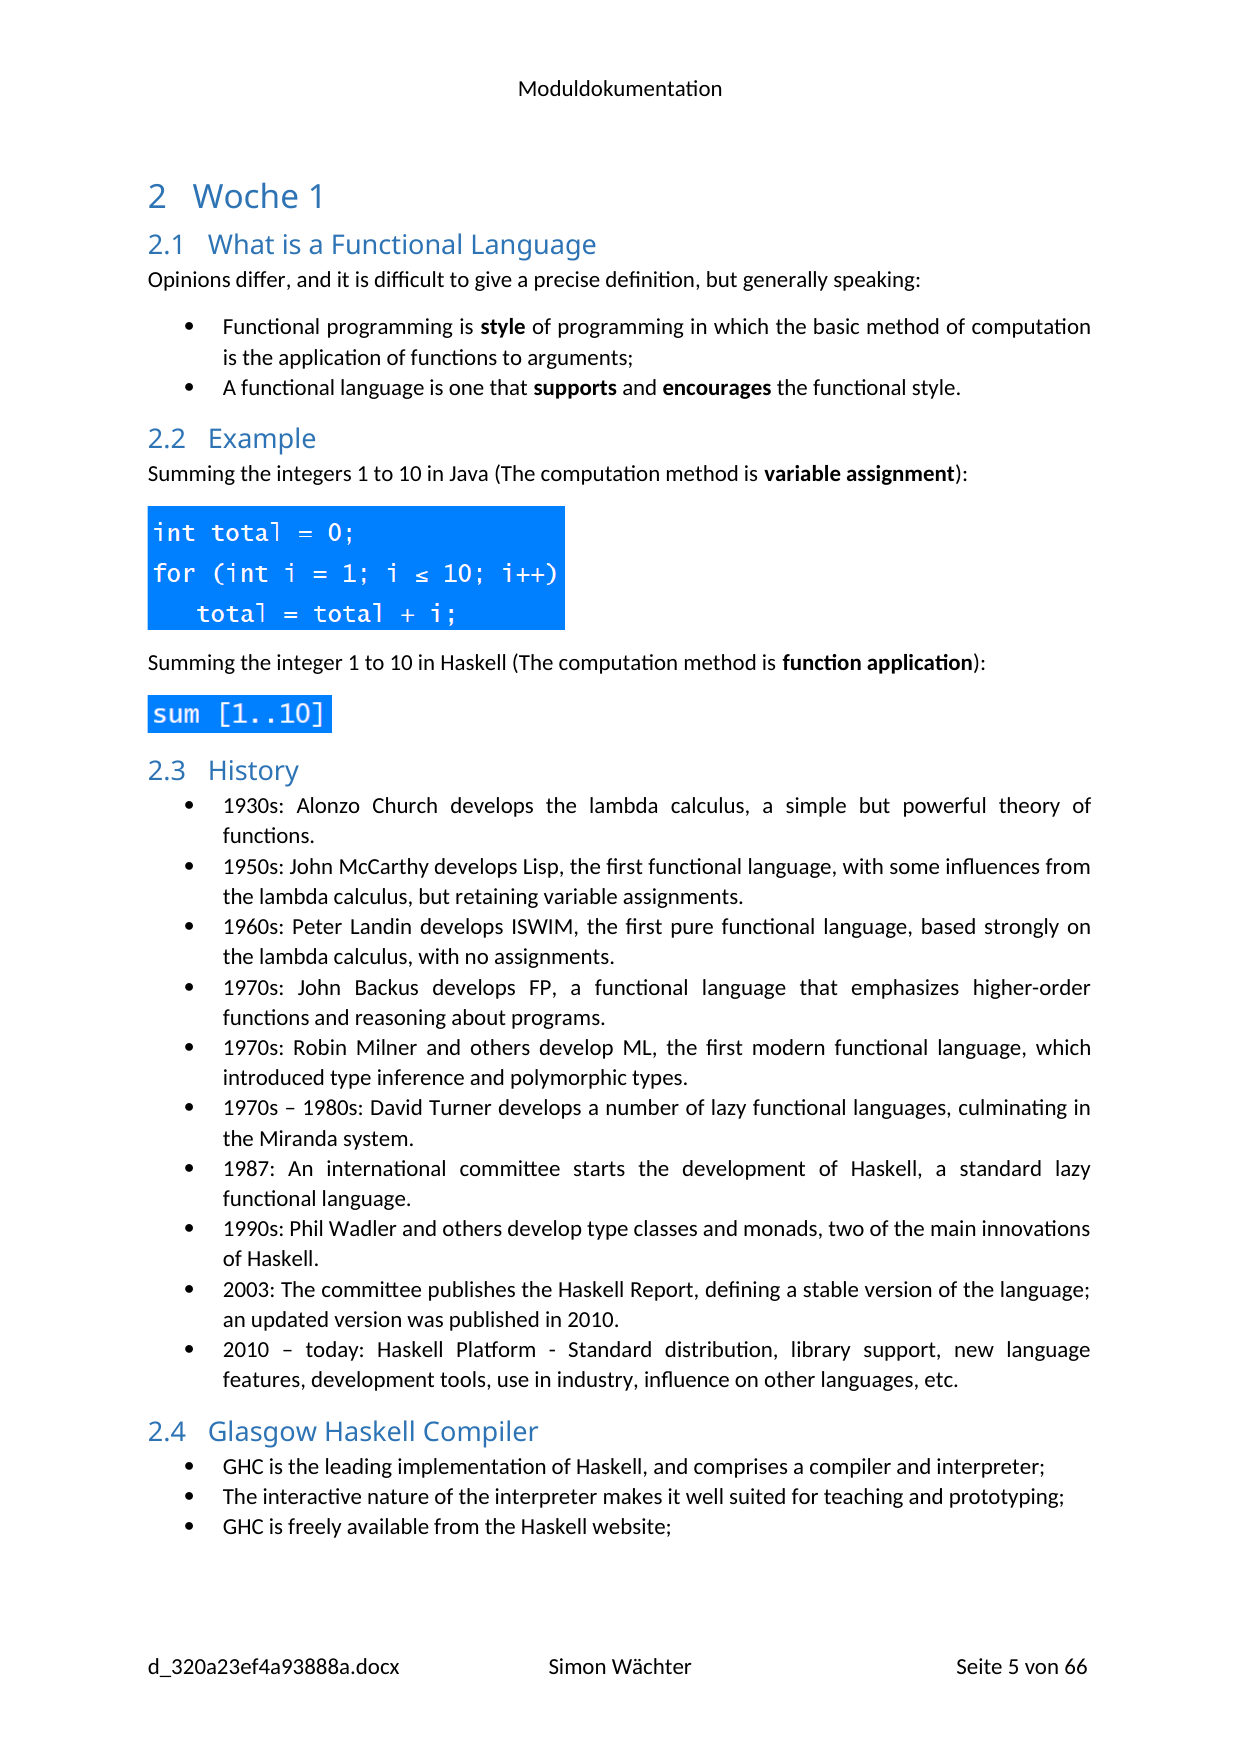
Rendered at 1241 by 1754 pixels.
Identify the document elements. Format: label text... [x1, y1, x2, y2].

list 2010 – today: Haskell Platform - Standard distribution, library support, new language features, development tools, use in industry, influence on other languages, etc. [185, 1335, 1093, 1393]
subtitle Woche 1 [148, 173, 1093, 218]
list GHC is the leading implementation of Haskell, and comprises a compiler and interpreter; [185, 1452, 1093, 1480]
text Opinions differ, and it is difficult to give a precise definition, but generally speaking: [148, 266, 1093, 293]
subtitle What is a Functional Language [148, 226, 1093, 263]
list 1990s: Phil Wadler and others develop type classes and monads, two of the main innovations of Haskell. [185, 1214, 1093, 1273]
picture [147, 695, 332, 733]
list A functional language is one that supports and encourages the functional style. [185, 373, 1093, 401]
text Summing the integers 1 to 10 in Java (The computation method is variable assignment): [148, 459, 1093, 487]
list 1960s: Peter Landin develops ISWIM, the first pure functional language, based strongly on the lambda calculus, with no assignments. [185, 912, 1093, 971]
picture [147, 506, 565, 630]
subtitle Glasgow Haskell Compiler [148, 1412, 1093, 1449]
text Summing the integer 1 to 10 in Haskell (The computation method is function application): [148, 648, 1093, 676]
list 1950s: John McCarthy develops Lisp, the first functional language, with some influences from the lambda calculus, but retaining variable assignments. [185, 852, 1093, 910]
subtitle History [148, 752, 1093, 788]
list 1930s: Alonzo Church develops the lambda calculus, a simple but powerful theory of functions. [185, 791, 1093, 850]
subtitle Example [148, 420, 1093, 457]
list GHC is freely available from the Haskell website; [185, 1512, 1093, 1541]
list The interactive nature of the interpreter makes it well suited for teaching and prototyping; [185, 1482, 1093, 1510]
list 1987: An international committee starts the development of Haskell, a standard lazy functional language. [185, 1154, 1093, 1212]
list 1970s: Robin Milner and others develop ML, the first modern functional language, which introduced type inference and polymorphic types. [185, 1033, 1093, 1091]
list 1970s: John Backus develops FP, a functional language that emphasizes higher-order functions and reasoning about programs. [185, 973, 1093, 1031]
list Functional programming is style of programming in which the basic method of computation is the application of functions to arguments; [185, 312, 1093, 371]
list 1970s – 1980s: David Turner develops a number of lazy functional languages, culminating in the Miranda system. [185, 1093, 1093, 1152]
list 2003: The committee publishes the Haskell Report, defining a stable version of the language; an updated version was published in 2010. [185, 1275, 1093, 1333]
